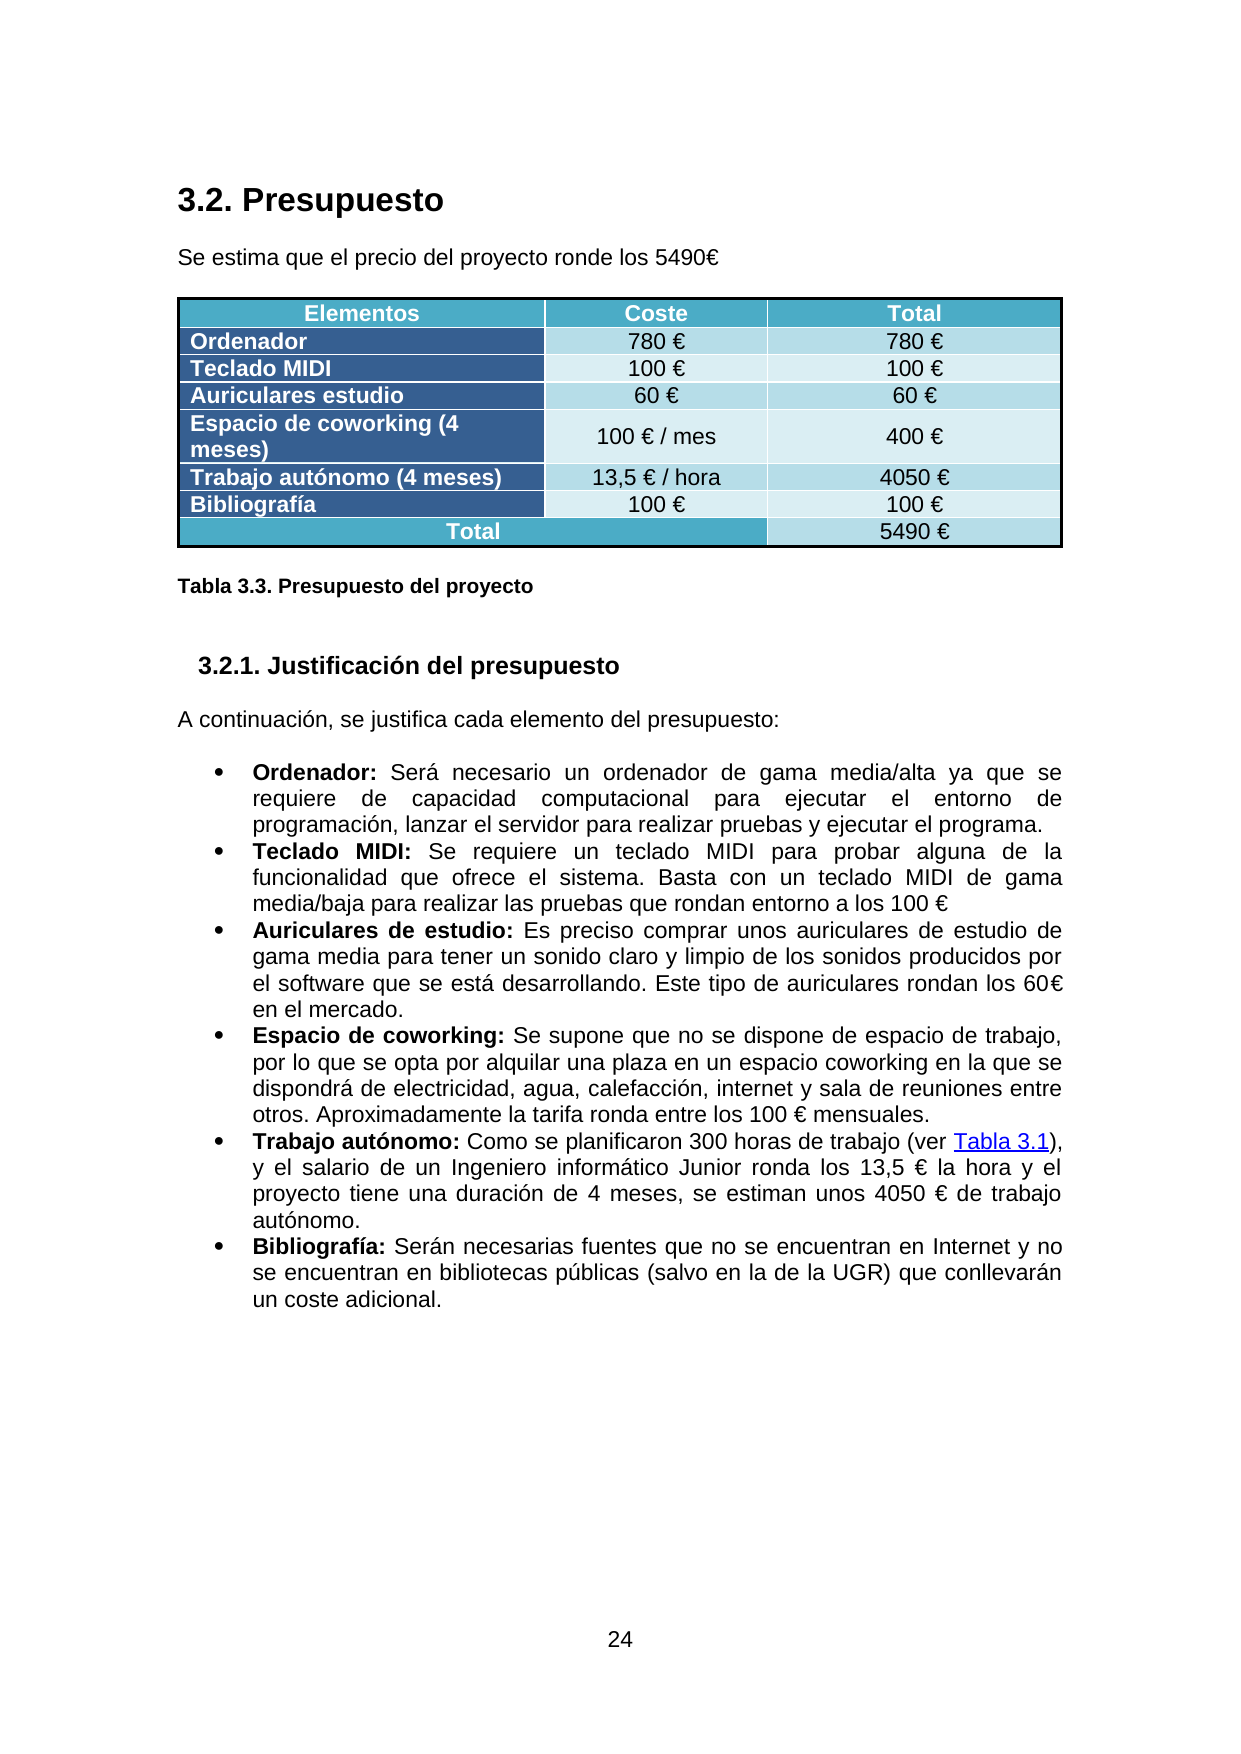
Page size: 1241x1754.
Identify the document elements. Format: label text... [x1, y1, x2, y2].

subtitle 3.2. Presupuesto [177, 179, 1063, 218]
list Ordenador: Será necesario un ordenador de gama media/alta ya que se requiere de capacidad computacional para ejecutar el entorno de programación, lanzar el servidor para realizar pruebas y ejecutar el programa. [215, 759, 1063, 838]
table_cell Ordenador [180, 328, 544, 354]
table_cell 4050 € [768, 464, 1060, 490]
table_cell 100 € / mes [546, 410, 767, 462]
table_cell 780 € [546, 328, 767, 354]
table_cell 100 € [546, 355, 767, 381]
table_cell Teclado MIDI [180, 355, 544, 381]
table_cell 60 € [768, 383, 1060, 409]
table_cell Trabajo autónomo (4 meses) [180, 464, 544, 490]
table_cell 60 € [546, 383, 767, 409]
list Auriculares de estudio: Es preciso comprar unos auriculares de estudio de gama media para tener un sonido claro y limpio de los sonidos producidos por el software que se está desarrollando. Este tipo de auriculares rondan los 60€ en el mercado. [215, 917, 1063, 1022]
list Bibliografía: Serán necesarias fuentes que no se encuentran en Internet y no se encuentran en bibliotecas públicas (salvo en la de la UGR) que conllevarán un coste adicional. [215, 1233, 1063, 1312]
table_header Coste [546, 300, 767, 327]
text A continuación, se justifica cada elemento del presupuesto: [177, 706, 1063, 732]
text Tabla 3.3. Presupuesto del proyecto [177, 574, 1063, 598]
table_cell Bibliografía [180, 491, 544, 517]
table_cell 400 € [768, 410, 1060, 462]
table_cell Espacio de coworking (4 meses) [180, 410, 544, 462]
table_cell 100 € [768, 491, 1060, 517]
list Espacio de coworking: Se supone que no se dispone de espacio de trabajo, por lo que se opta por alquilar una plaza en un espacio coworking en la que se dispondrá de electricidad, agua, calefacción, internet y sala de reuniones entre otros. Aproximadamente la tarifa ronda entre los 100 € mensuales. [215, 1022, 1063, 1128]
table_header Total [768, 300, 1060, 327]
table_cell 780 € [768, 328, 1060, 354]
table_cell Total [180, 518, 767, 545]
text Se estima que el precio del proyecto ronde los 5490€ [177, 244, 1063, 271]
table_cell 13,5 € / hora [546, 464, 767, 490]
table_cell Auriculares estudio [180, 383, 544, 409]
table_cell 100 € [546, 491, 767, 517]
table_header Elementos [180, 300, 544, 327]
list Trabajo autónomo: Como se planificaron 300 horas de trabajo (ver Tabla 3.1), y el salario de un Ingeniero informático Junior ronda los 13,5 € la hora y el proyecto tiene una duración de 4 meses, se estiman unos 4050 € de trabajo autónomo. [215, 1128, 1063, 1233]
list Teclado MIDI: Se requiere un teclado MIDI para probar alguna de la funcionalidad que ofrece el sistema. Basta con un teclado MIDI de gama media/baja para realizar las pruebas que rondan entorno a los 100 € [215, 838, 1063, 917]
subtitle 3.2.1. Justificación del presupuesto [198, 651, 1063, 679]
table_cell 100 € [768, 355, 1060, 381]
table_cell 5490 € [768, 518, 1060, 545]
